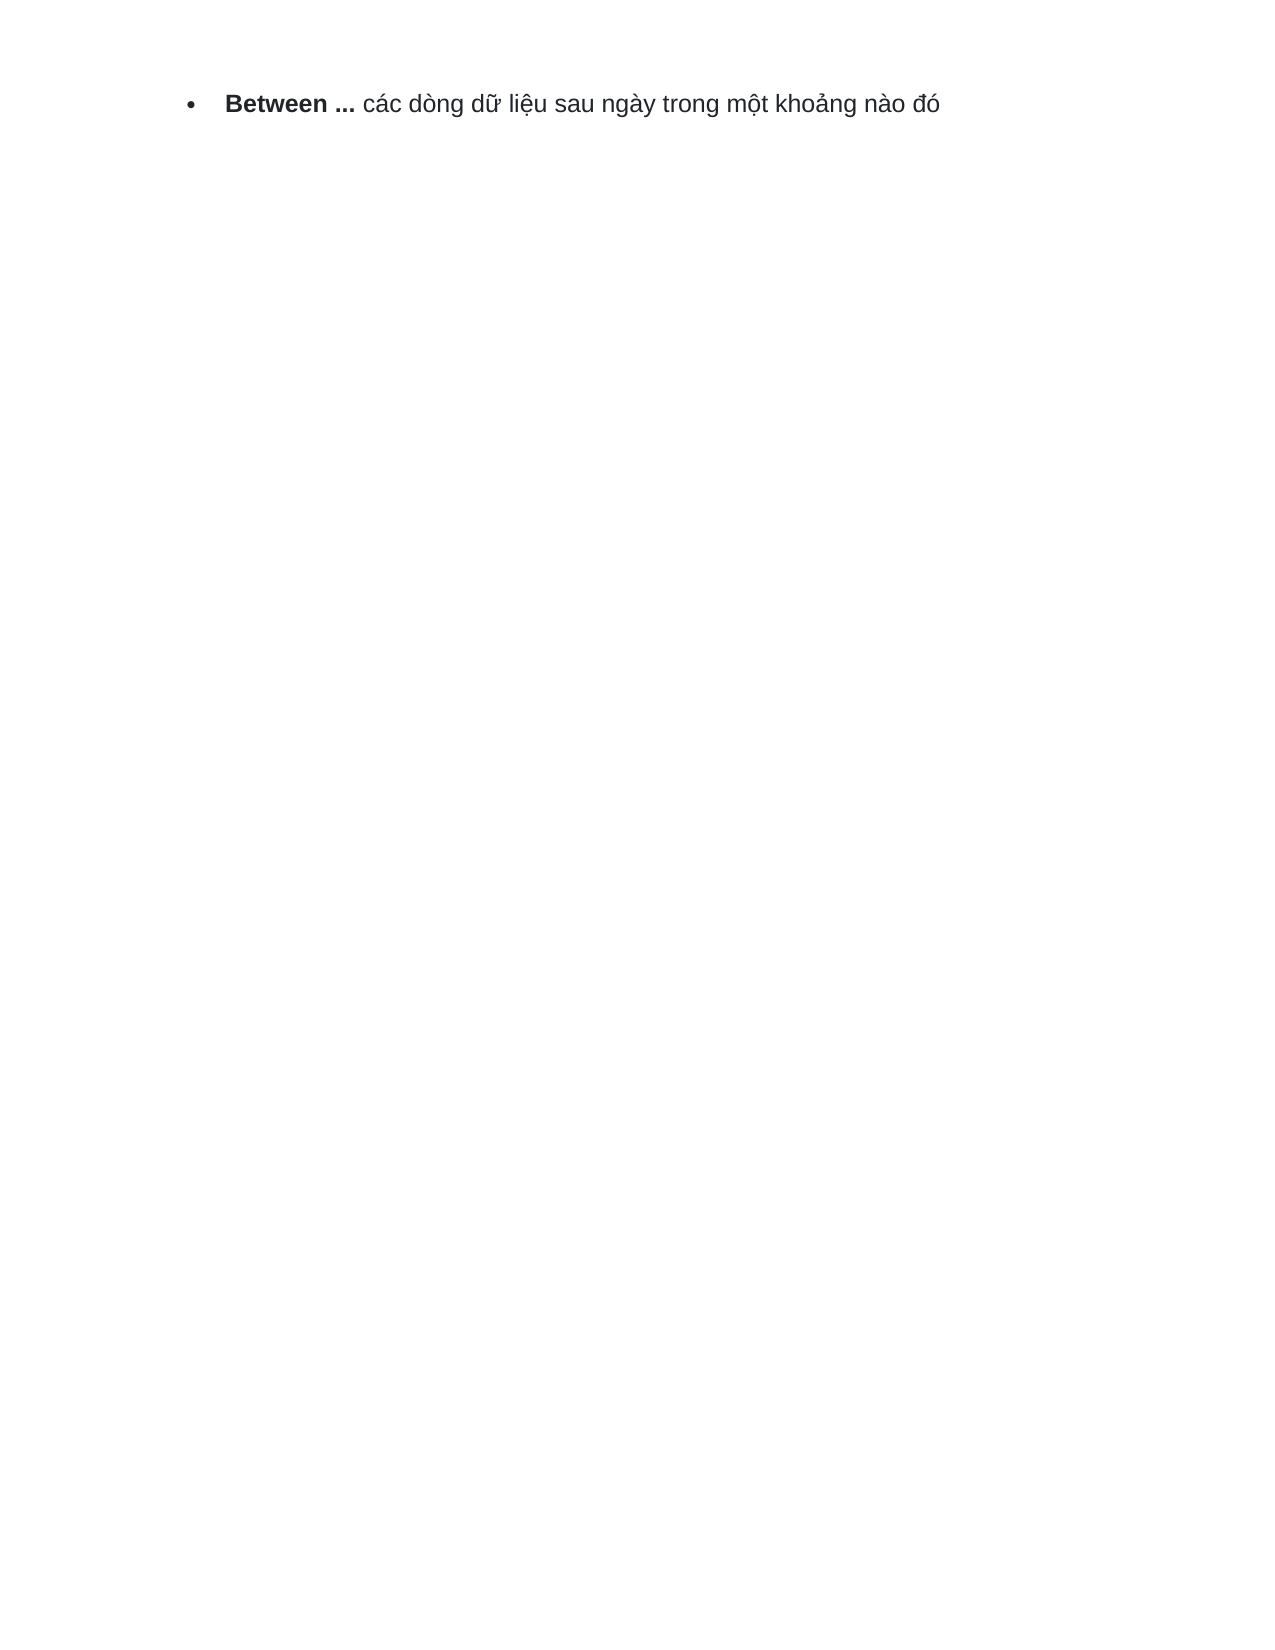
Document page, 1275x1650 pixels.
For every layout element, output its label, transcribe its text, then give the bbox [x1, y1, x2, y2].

list Between ... các dòng dữ liệu sau ngày trong một khoảng nào đó [187, 89, 1181, 117]
